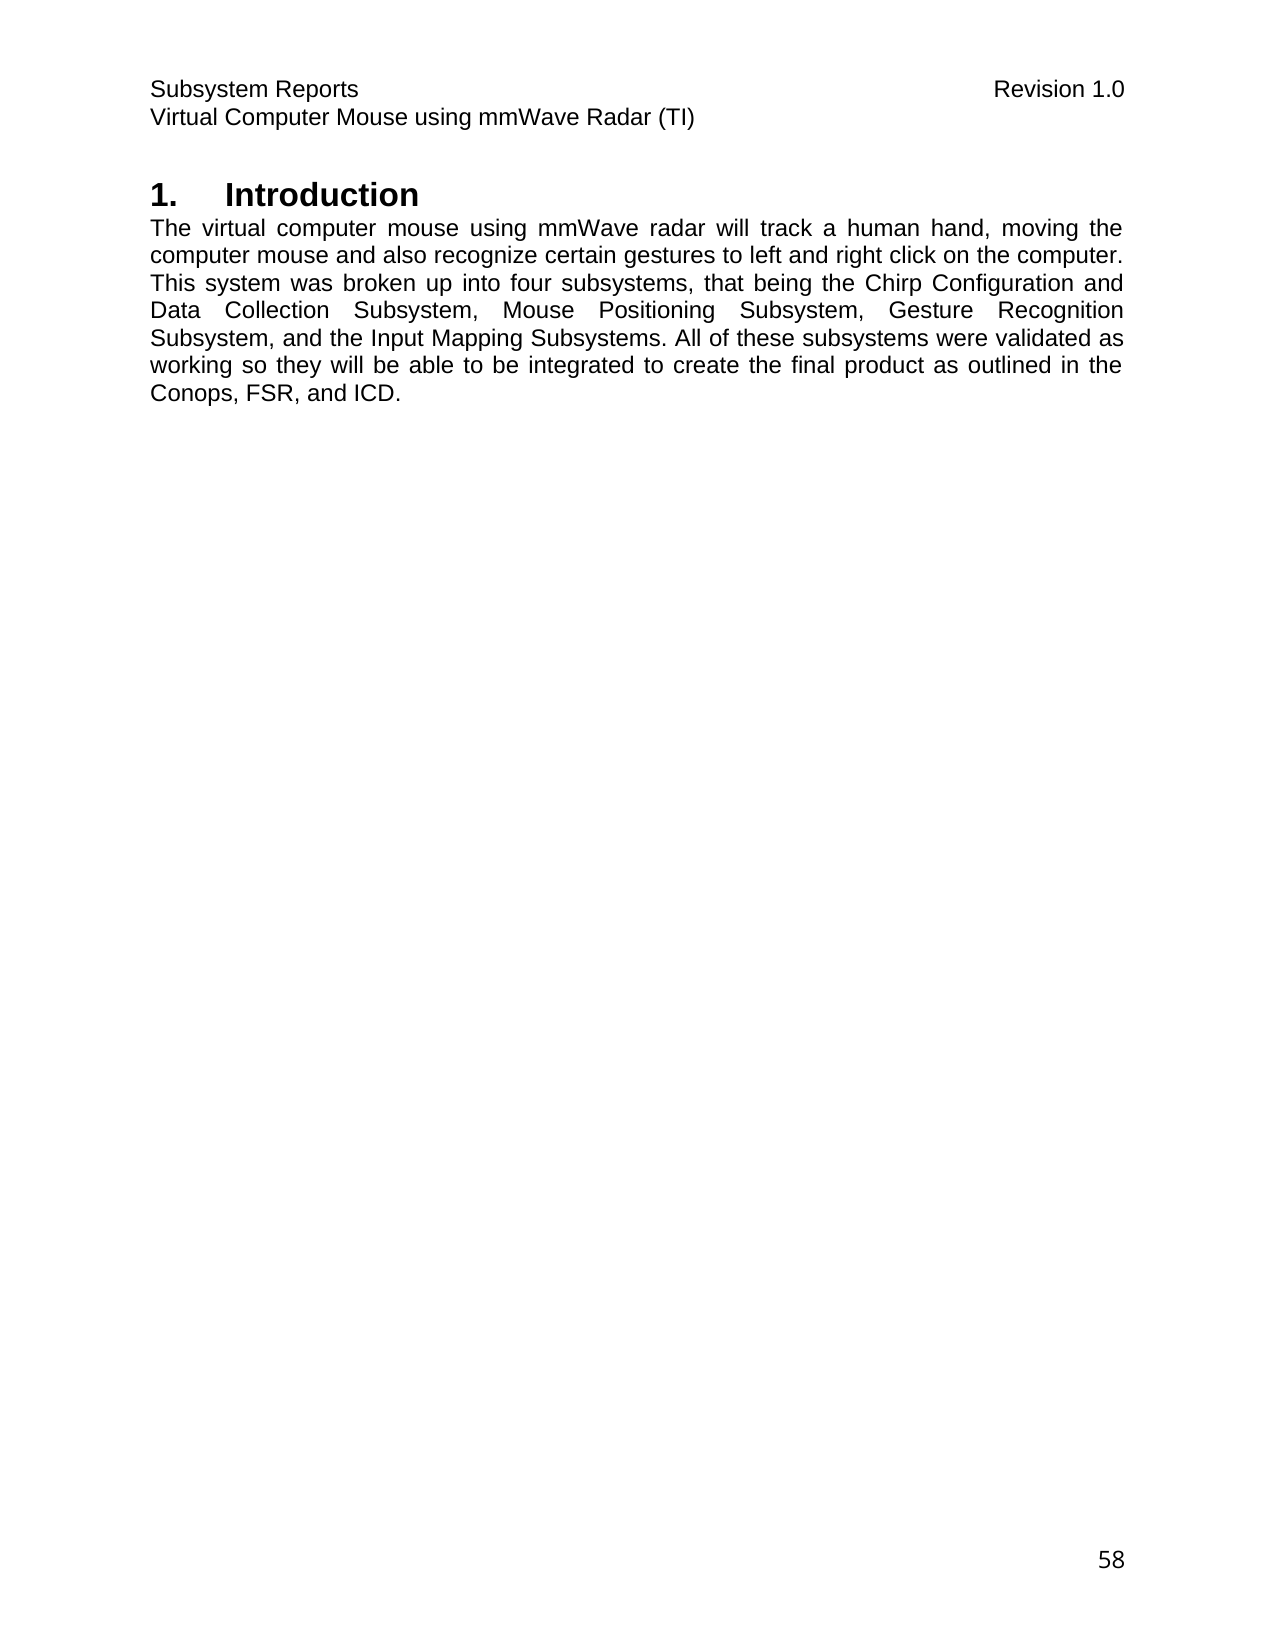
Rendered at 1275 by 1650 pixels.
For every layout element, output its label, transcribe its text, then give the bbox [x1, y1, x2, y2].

text The virtual computer mouse using mmWave radar will track a human hand, moving the computer mouse and also recognize certain gestures to left and right click on the computer. This system was broken up into four subsystems, that being the Chirp Configuration and Data Collection Subsystem, Mouse Positioning Subsystem, Gesture Recognition Subsystem, and the Input Mapping Subsystems. All of these subsystems were validated as working so they will be able to be integrated to create the final product as outlined in the Conops, FSR, and ICD. [150, 213, 1125, 407]
subtitle Introduction [150, 175, 1125, 213]
